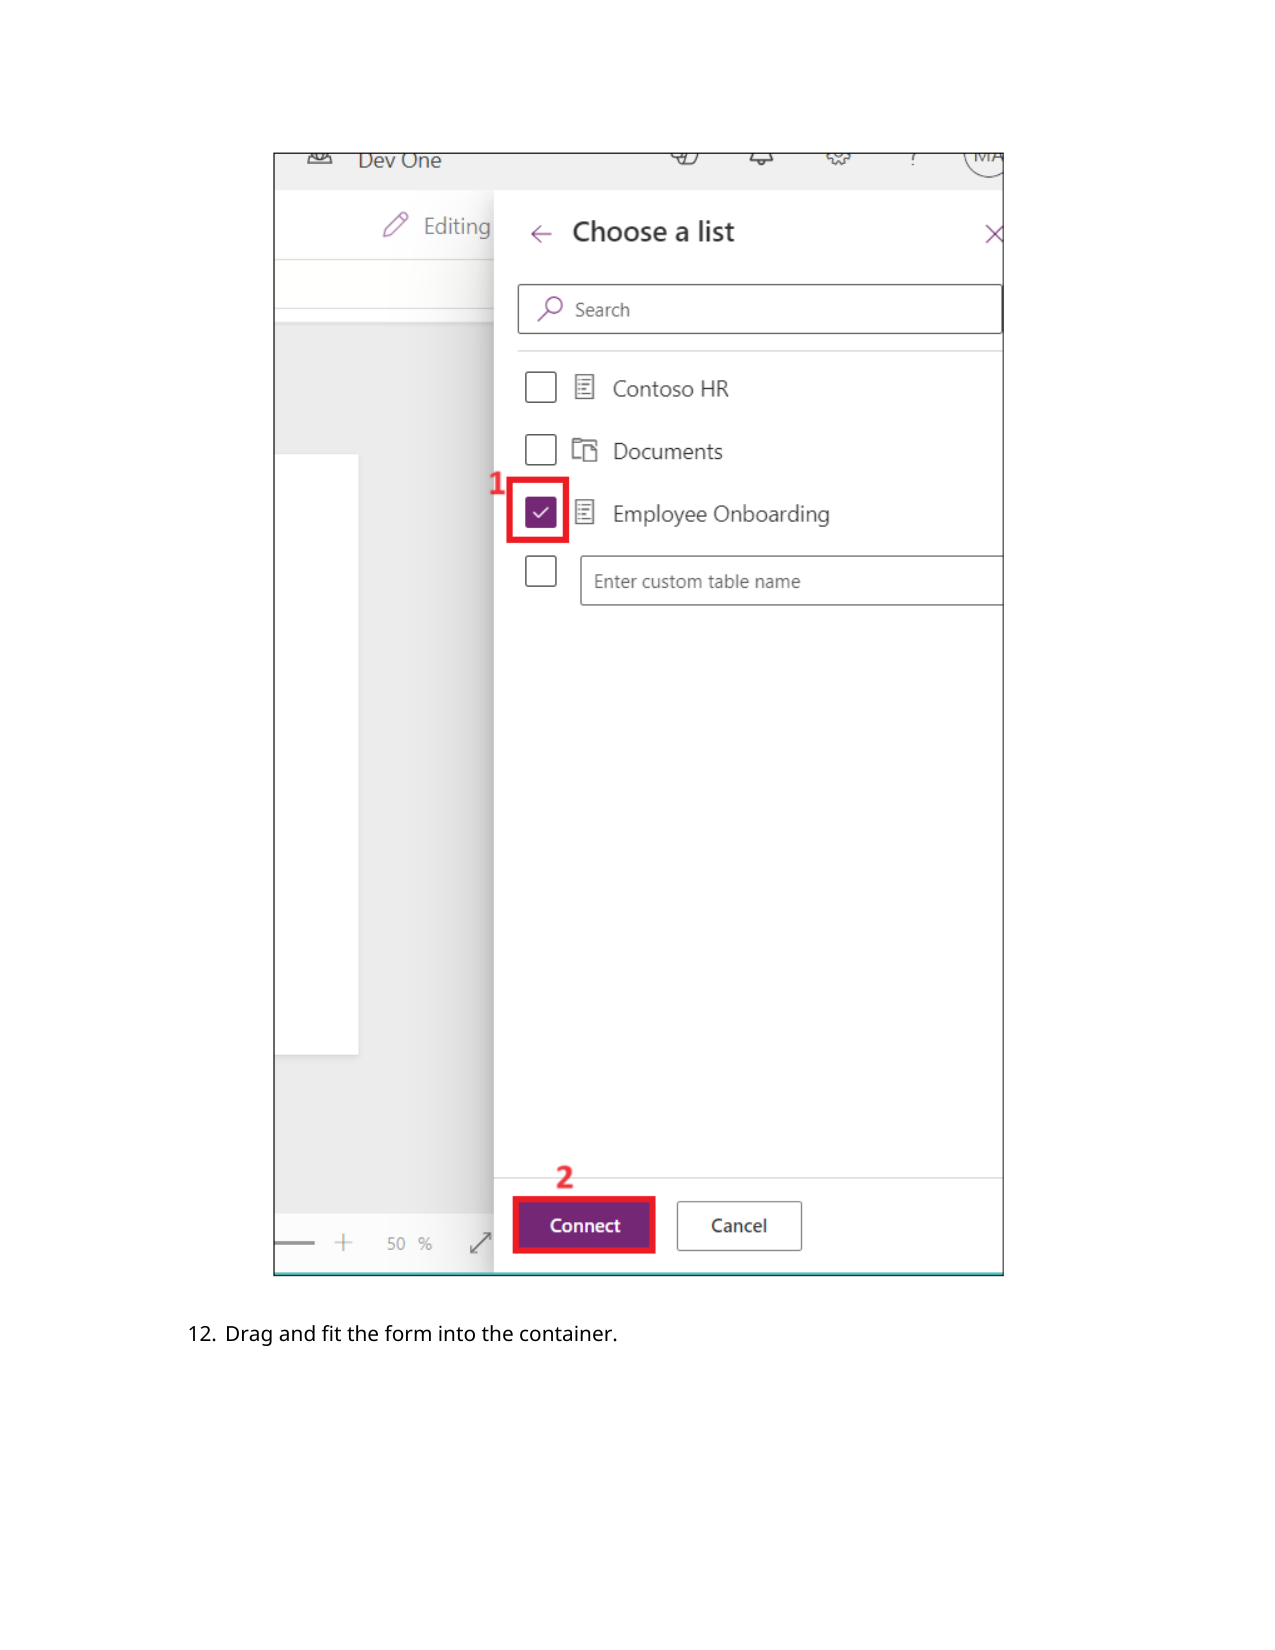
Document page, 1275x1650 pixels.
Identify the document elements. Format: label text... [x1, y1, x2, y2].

picture [266, 150, 1009, 1285]
list Drag and fit the form into the container. [187, 1319, 1125, 1347]
